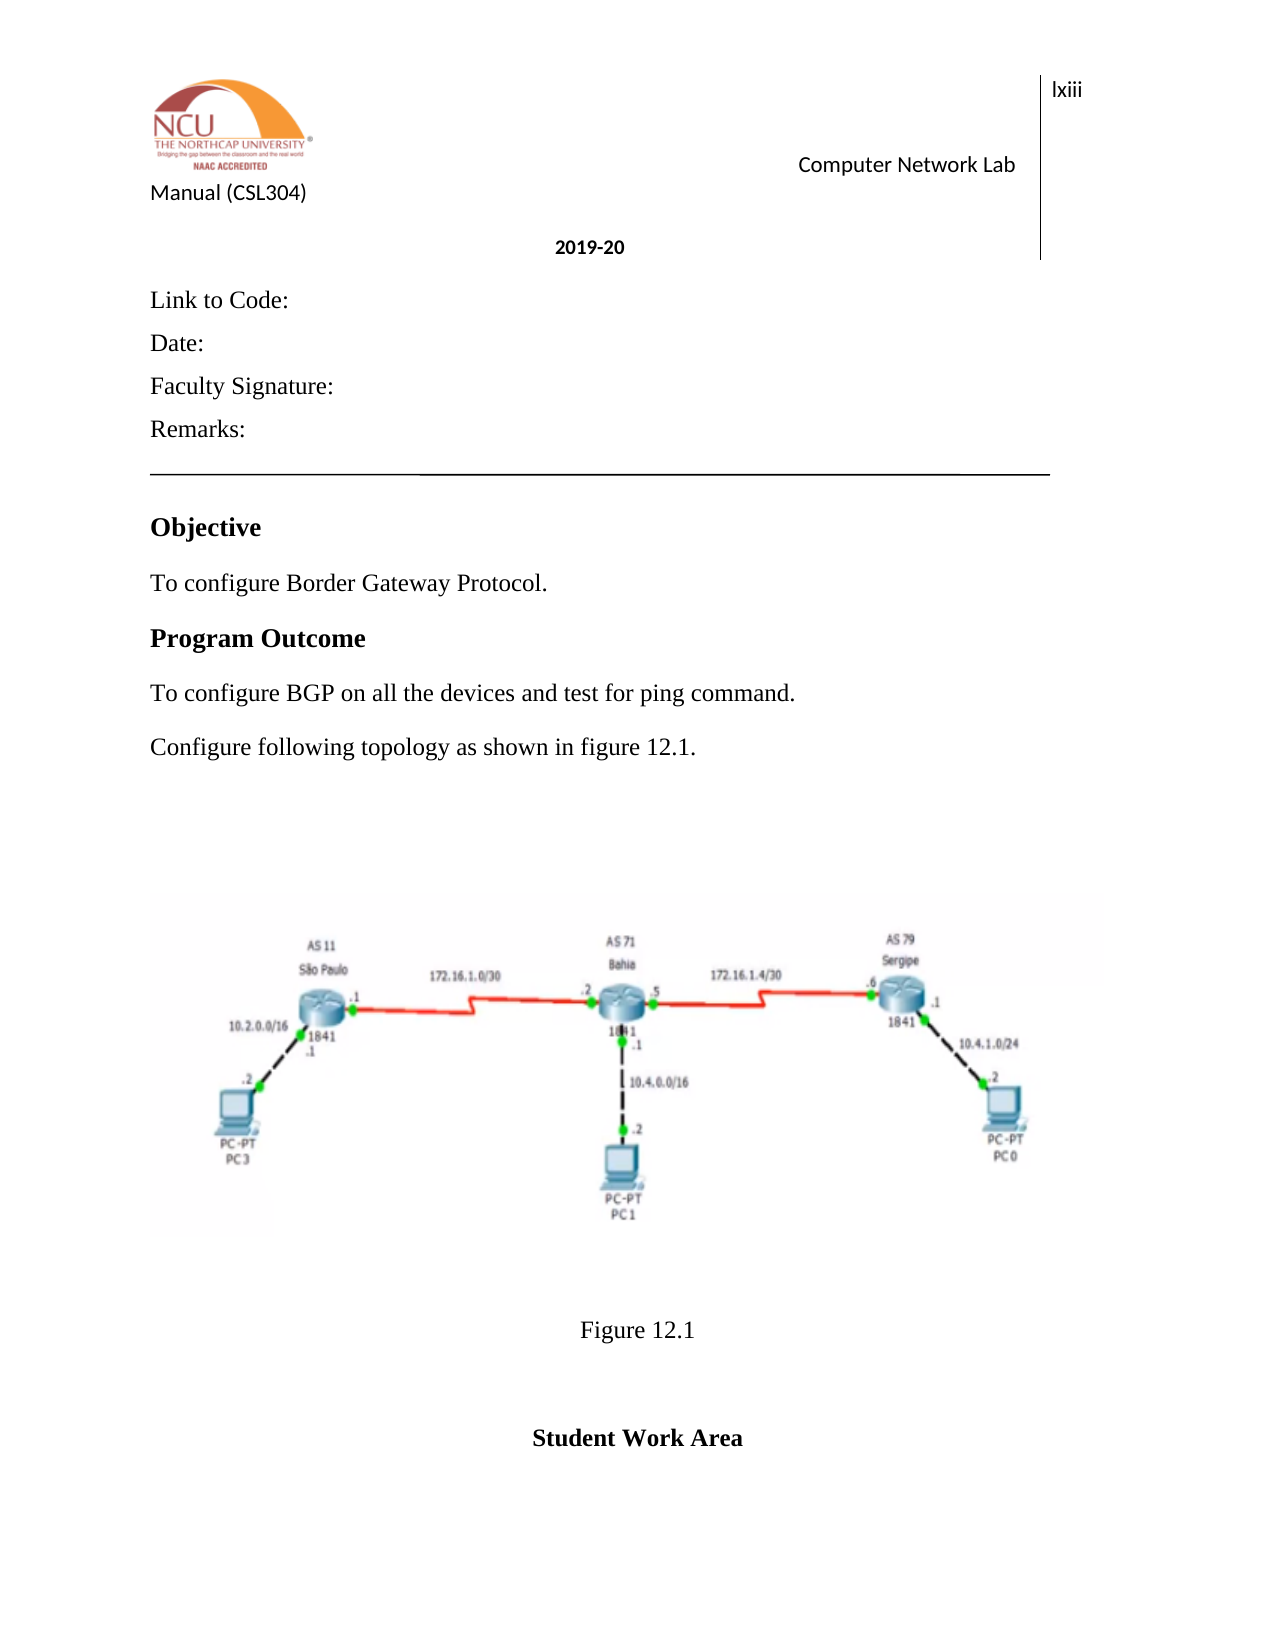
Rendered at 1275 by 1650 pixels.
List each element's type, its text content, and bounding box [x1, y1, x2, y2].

text Faculty Signature: [150, 371, 1125, 400]
text To configure Border Gateway Protocol. [150, 568, 1125, 597]
text Objective [150, 511, 1125, 543]
text Figure 12.1 [150, 1316, 1125, 1344]
text Link to Code: [150, 285, 1125, 314]
picture [150, 75, 314, 173]
text Student Work Area [150, 1423, 1125, 1452]
text To configure BGP on all the devices and test for ping command. [150, 678, 1125, 707]
picture [150, 893, 1104, 1237]
text Configure following topology as shown in figure 12.1. [150, 732, 1125, 761]
text Remarks: [150, 414, 1125, 443]
text Date: [150, 328, 1125, 357]
text Program Outcome [150, 622, 1125, 653]
